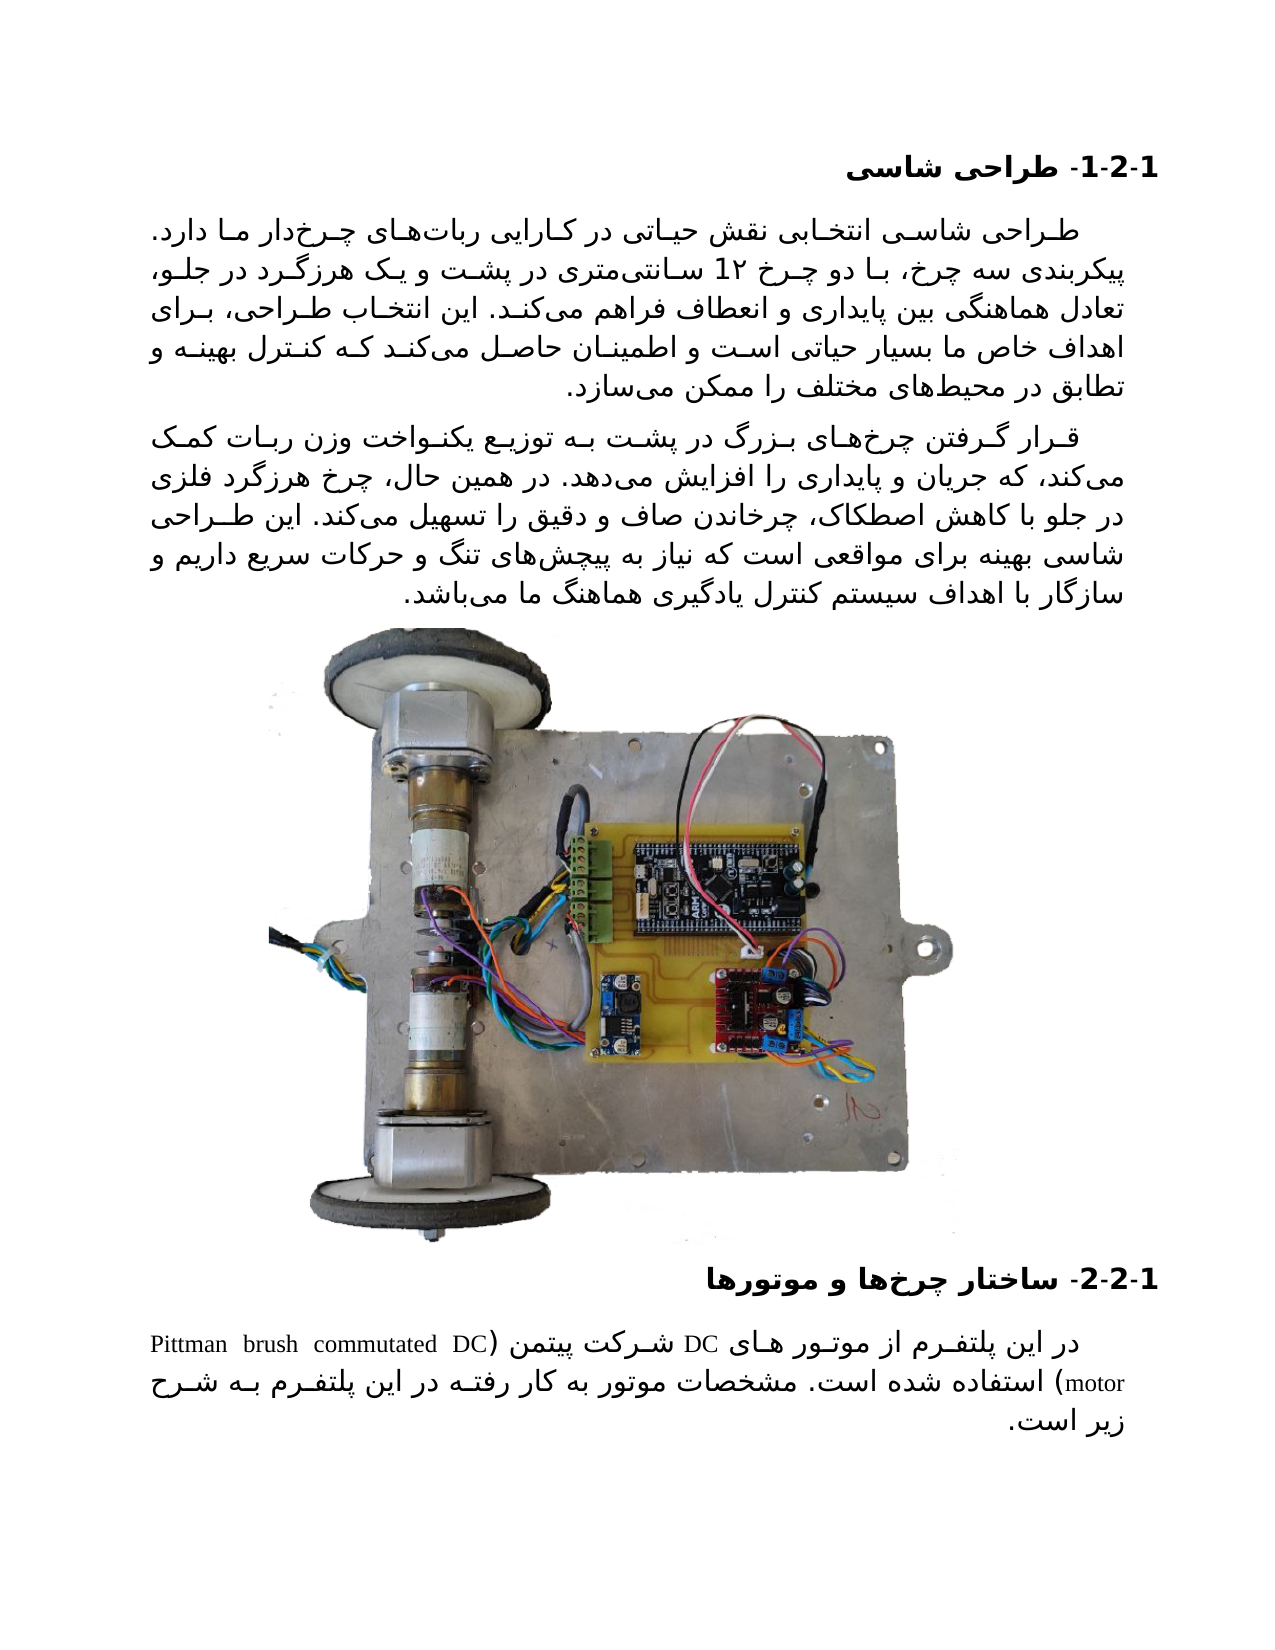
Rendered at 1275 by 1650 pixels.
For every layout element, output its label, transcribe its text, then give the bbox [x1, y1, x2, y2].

text در این پلتفرم از موتور های DC شرکت پیتمن (Pittman brush commutated DC motor) استفاده شده است. مشخصات موتور به کار‌ رفته در این پلتفرم به شرح زیر است. [150, 1325, 1125, 1437]
subtitle طراحی شاسی [150, 150, 1059, 184]
subtitle ساختار چرخ‌ها و موتورها [150, 1262, 1059, 1296]
text طراحی شاسی انتخابی نقش حیاتی در کارایی ربات‌های چرخ‌دار ما دارد. پیکربندی سه چرخ، با دو چرخ 1۲ سانتی‌متری در پشت و یک هرزگرد در جلو، تعادل هماهنگی بین پایداری و انعطاف فراهم می‌کند. این انتخاب طراحی، برای اهداف خاص ما بسیار حیاتی است و اطمینان حاصل می‌کند که کنترل بهینه و تطابق در محیط‌های مختلف را ممکن می‌سازد. [150, 213, 1125, 403]
text قرار گرفتن چرخ‌های بزرگ در پشت به توزیع یکنواخت وزن ربات کمک می‌کند، که جریان و پایداری را افزایش می‌دهد. در همین حال، چرخ هرزگرد فلزی در جلو با کاهش اصطکاک، چرخاندن صاف و دقیق را تسهیل می‌کند. این طراحی شاسی بهینه برای مواقعی است که نیاز به پیچش‌های تنگ و حرکات سریع داریم و سازگار با اهداف سیستم کنترل یادگیری هماهنگ ما می‌باشد. [150, 421, 1125, 611]
